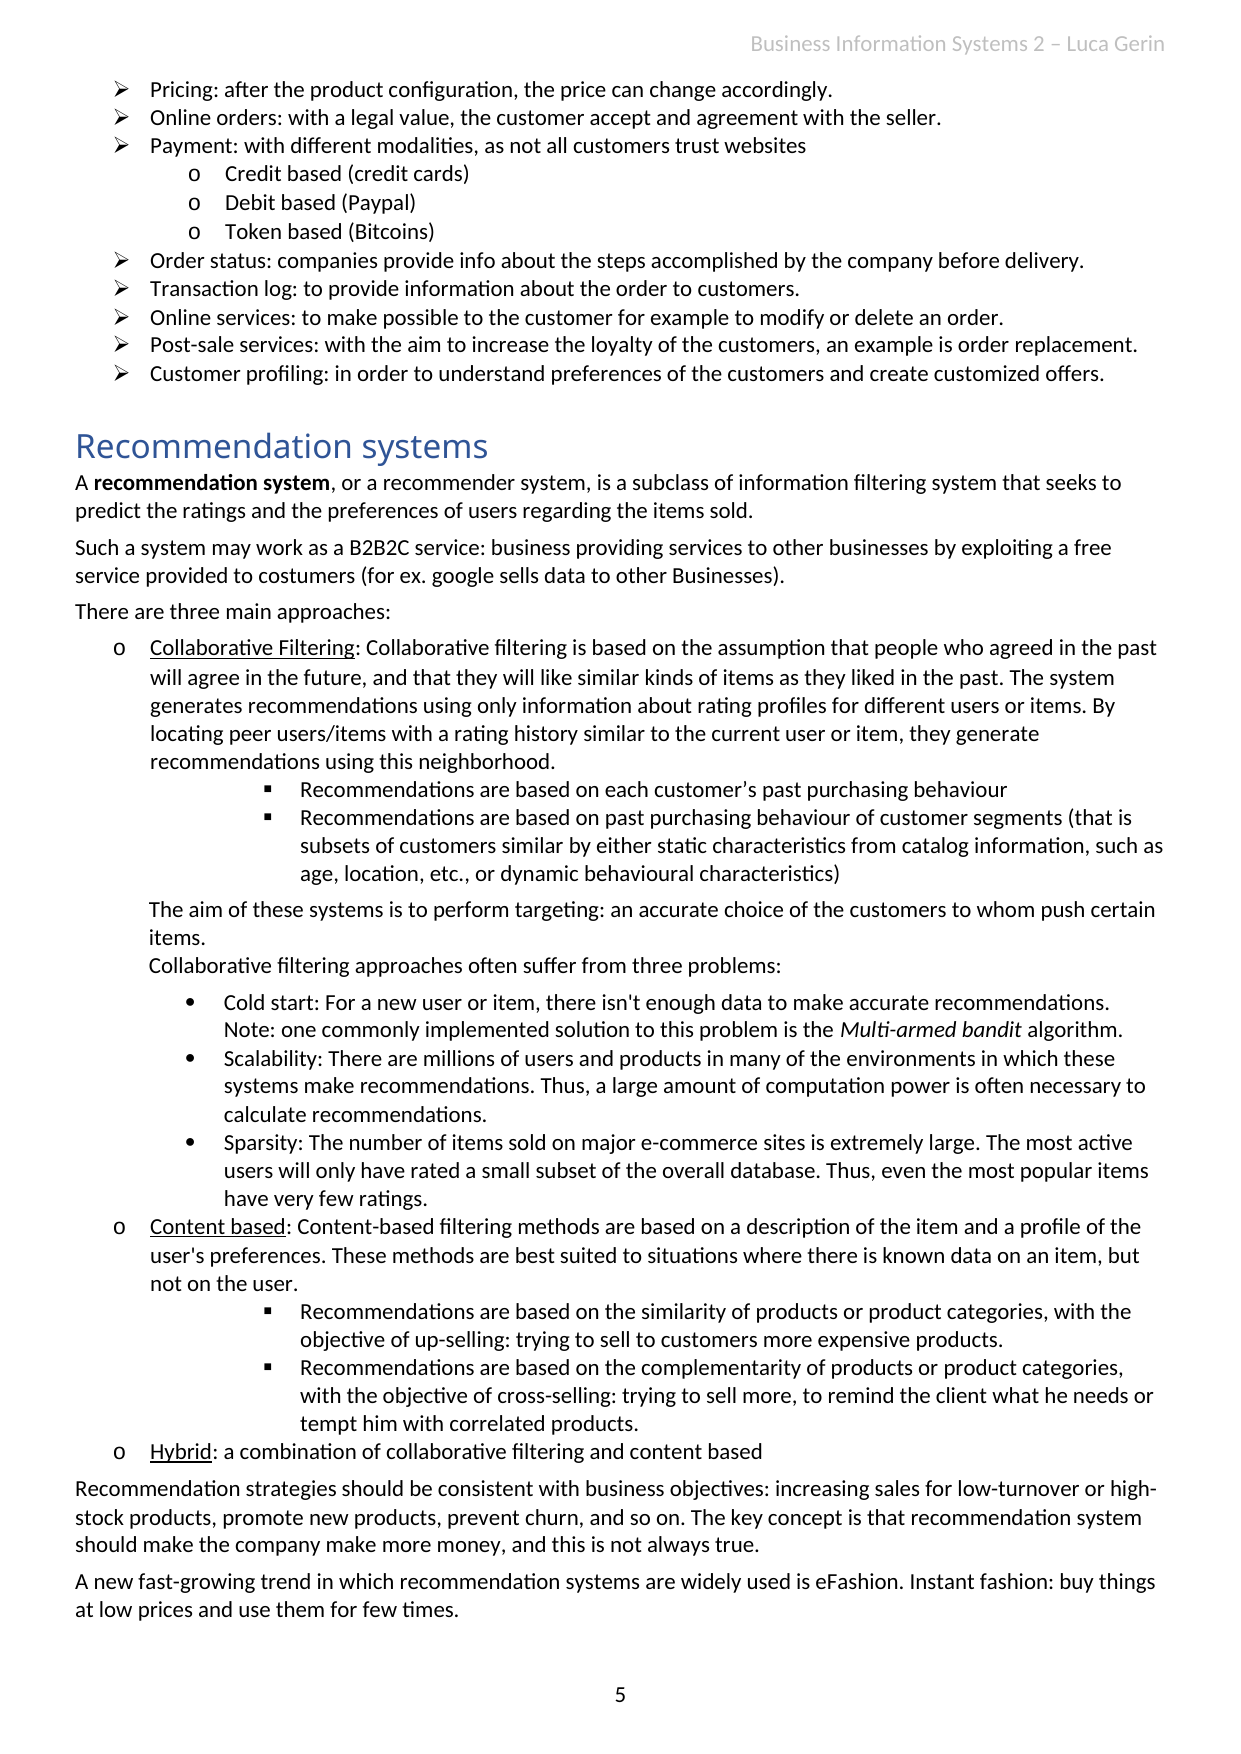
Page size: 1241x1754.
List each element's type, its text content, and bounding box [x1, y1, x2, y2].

list Debit based (Paypal) [187, 188, 1165, 217]
list Online orders: with a legal value, the customer accept and agreement with the seller. [112, 103, 1165, 131]
list Sparsity: The number of items sold on major e-commerce sites is extremely large. The most active users will only have rated a small subset of the overall database. Thus, even the most popular items have very few ratings. [186, 1128, 1165, 1212]
list Recommendations are based on each customer’s past purchasing behaviour [262, 775, 1165, 803]
text The aim of these systems is to perform targeting: an accurate choice of the customers to whom push certain items. Collaborative filtering approaches often suffer from three problems: [149, 895, 1165, 979]
list Hybrid: a combination of collaborative filtering and content based [112, 1437, 1165, 1466]
list Post-sale services: with the aim to increase the loyalty of the customers, an example is order replacement. [112, 331, 1165, 359]
list Payment: with different modalities, as not all customers trust websites [112, 131, 1165, 159]
list Recommendations are based on past purchasing behaviour of customer segments (that is subsets of customers similar by either static characteristics from catalog information, such as age, location, etc., or dynamic behavioural characteristics) [262, 803, 1165, 887]
text Recommendation strategies should be consistent with business objectives: increasing sales for low-turnover or high-stock products, promote new products, prevent churn, and so on. The key concept is that recommendation system should make the company make more money, and this is not always true. [75, 1474, 1165, 1559]
list Pricing: after the product configuration, the price can change accordingly. [112, 75, 1165, 103]
list Cold start: For a new user or item, there isn't enough data to make accurate recommendations. Note: one commonly implemented solution to this problem is the Multi-armed bandit algorithm. [186, 988, 1165, 1044]
text A new fast-growing trend in which recommendation systems are widely used is eFashion. Instant fashion: buy things at low prices and use them for few times. [75, 1567, 1165, 1623]
list Scalability: There are millions of users and products in many of the environments in which these systems make recommendations. Thus, a large amount of computation power is often necessary to calculate recommendations. [186, 1044, 1165, 1128]
list Online services: to make possible to the customer for example to modify or delete an order. [112, 303, 1165, 331]
list Credit based (credit cards) [187, 159, 1165, 188]
list Collaborative Filtering: Collaborative filtering is based on the assumption that people who agreed in the past will agree in the future, and that they will like similar kinds of items as they liked in the past. The system generates recommendations using only information about rating profiles for different users or items. By locating peer users/items with a rating history similar to the current user or item, they generate recommendations using this neighborhood. [112, 633, 1165, 775]
text There are three main approaches: [75, 597, 1165, 625]
list Transaction log: to provide information about the order to customers. [112, 274, 1165, 303]
list Order status: companies provide info about the steps accomplished by the company before delivery. [112, 247, 1165, 274]
list Recommendations are based on the similarity of products or product categories, with the objective of up-selling: trying to sell to customers more expensive products. [262, 1297, 1165, 1353]
list Token based (Bitcoins) [187, 217, 1165, 247]
list Content based: Content-based filtering methods are based on a description of the item and a profile of the user's preferences. These methods are best suited to situations where there is known data on an item, but not on the user. [112, 1212, 1165, 1297]
subtitle Recommendation systems [75, 423, 1165, 468]
list Customer profiling: in order to understand preferences of the customers and create customized offers. [112, 359, 1165, 415]
list Recommendations are based on the complementarity of products or product categories, with the objective of cross-selling: trying to sell more, to remind the client what he needs or tempt him with correlated products. [262, 1353, 1165, 1437]
text Such a system may work as a B2B2C service: business providing services to other businesses by exploiting a free service provided to costumers (for ex. google sells data to other Businesses). [75, 533, 1165, 589]
text A recommendation system, or a recommender system, is a subclass of information filtering system that seeks to predict the ratings and the preferences of users regarding the items sold. [75, 468, 1165, 524]
